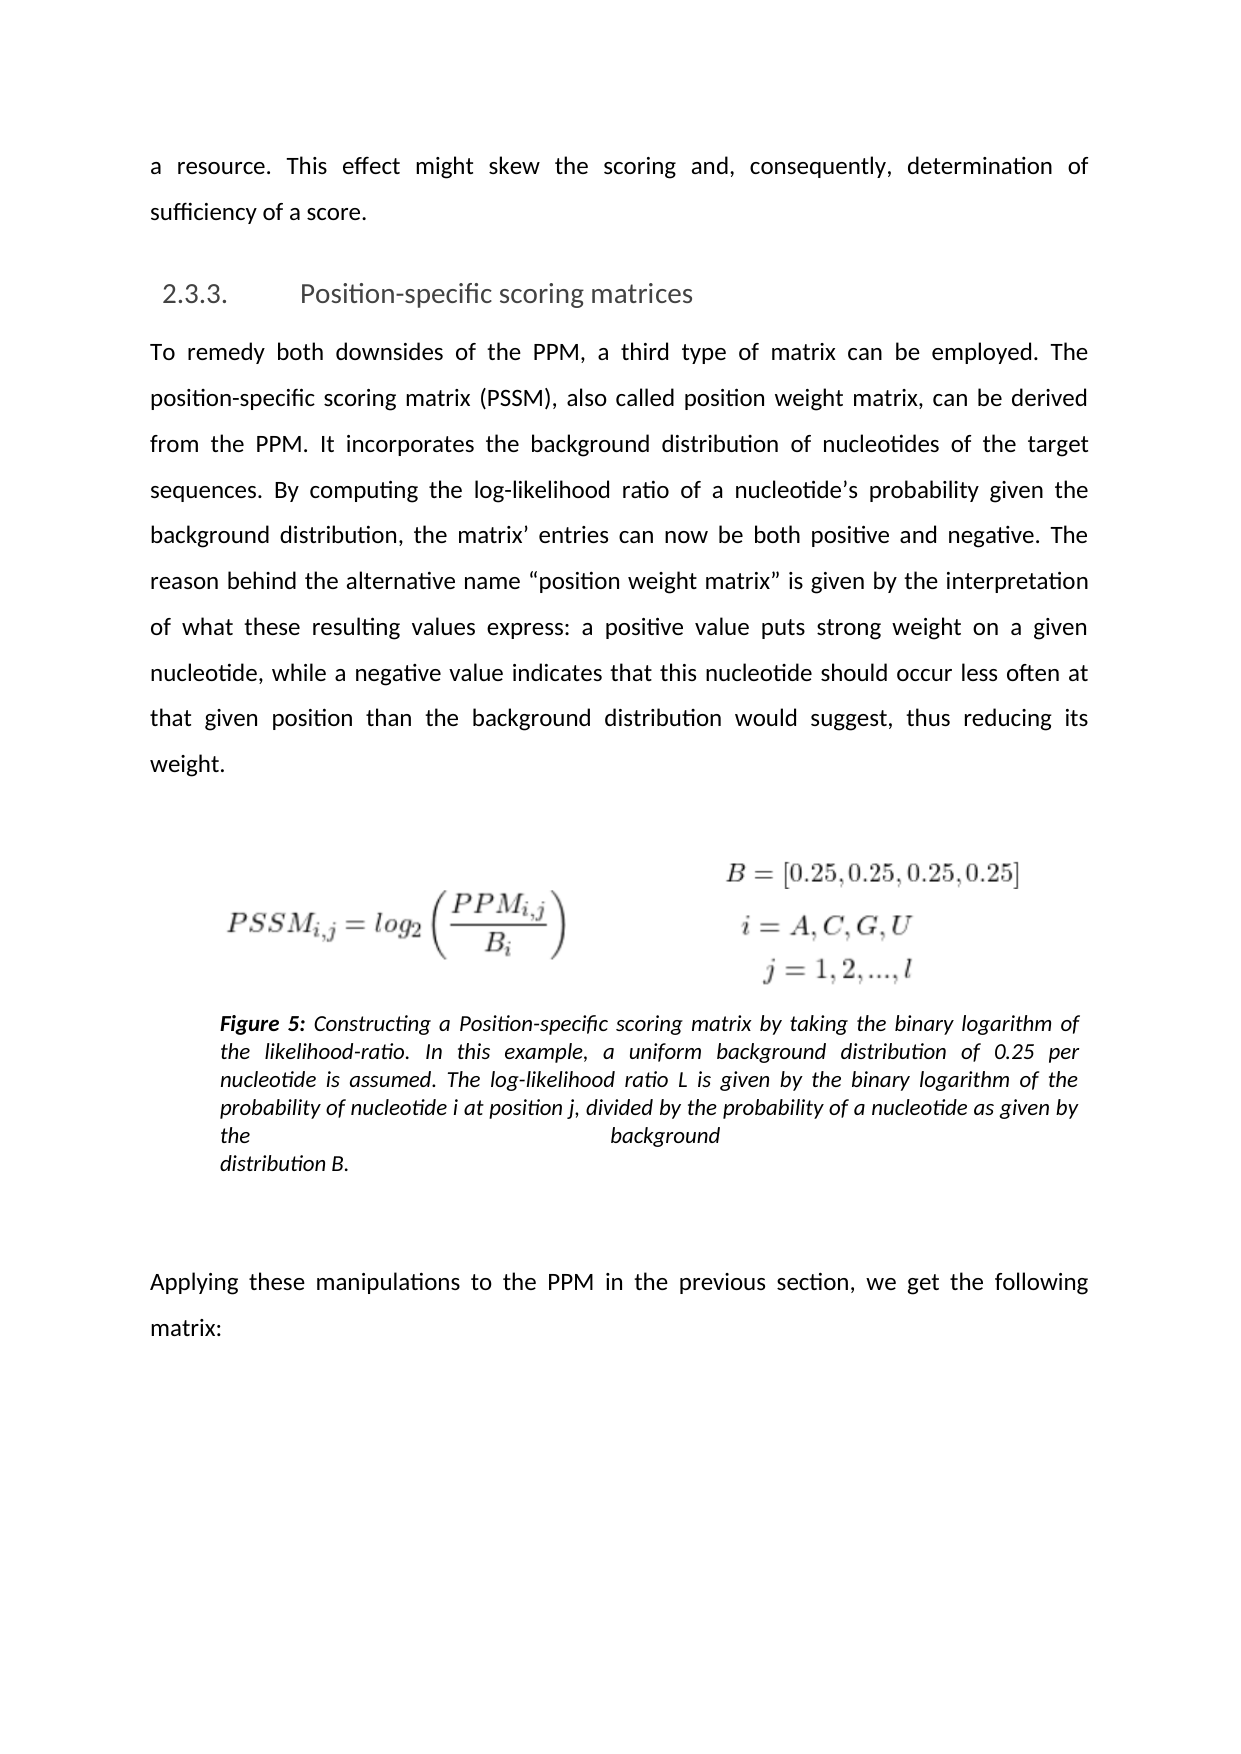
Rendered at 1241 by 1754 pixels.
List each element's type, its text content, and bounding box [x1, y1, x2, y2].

picture [209, 869, 589, 976]
text To remedy both downsides of the PPM, a third type of matrix can be employed. The position-specific scoring matrix (PSSM), also called position weight matrix, can be derived from the PPM. It incorporates the background distribution of nucleotides of the target sequences. By computing the log-likelihood ratio of a nucleotide’s probability given the background distribution, the matrix’ entries can now be both positive and negative. The reason behind the alternative name “position weight matrix” is given by the interpretation of what these resulting values express: a positive value puts strong weight on a given nucleotide, while a negative value indicates that this nucleotide should occur less often at that given position than the background distribution would suggest, thus reducing its weight. [150, 337, 1090, 779]
picture [718, 854, 1031, 994]
subtitle Position-specific scoring matrices [162, 275, 1090, 310]
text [150, 150, 1090, 226]
text Applying these manipulations to the PPM in the previous section, we get the following matrix: [150, 1160, 1090, 1343]
